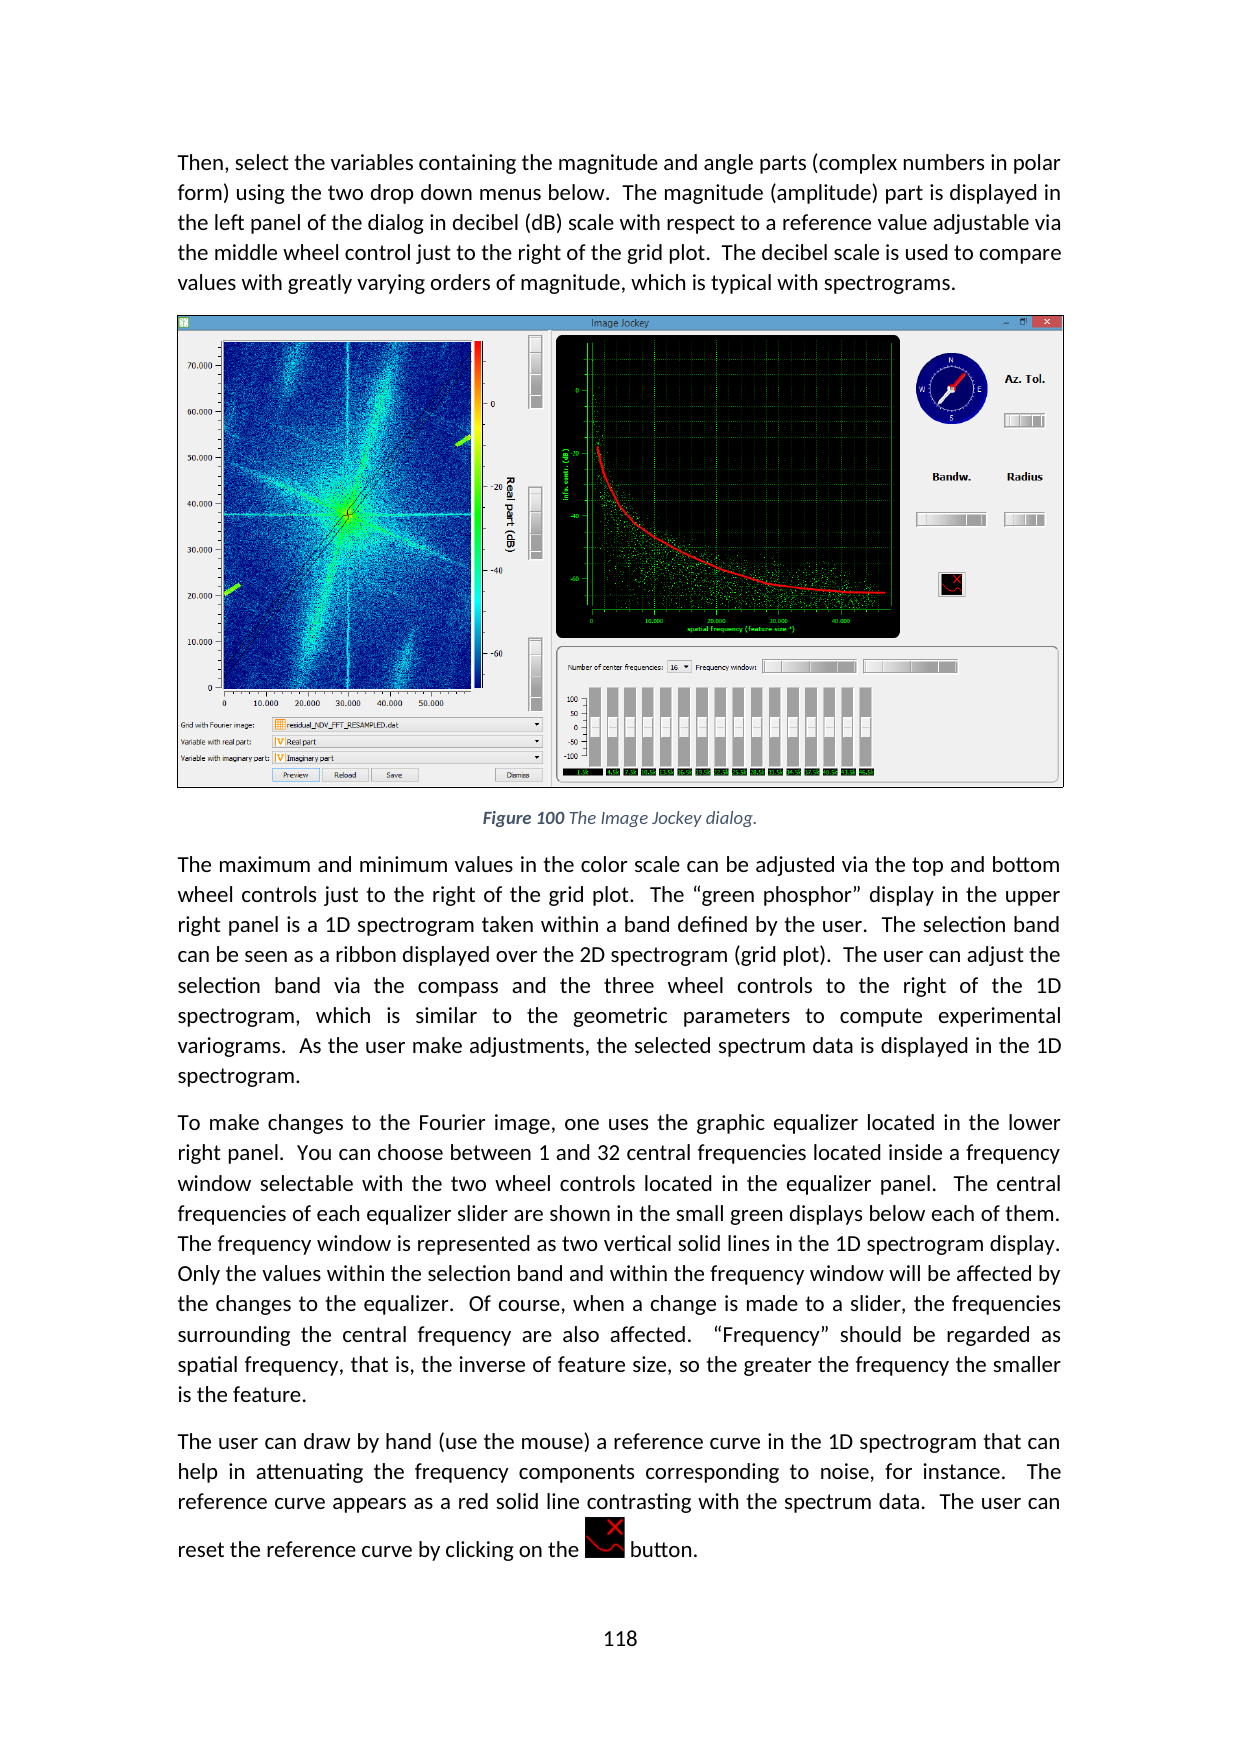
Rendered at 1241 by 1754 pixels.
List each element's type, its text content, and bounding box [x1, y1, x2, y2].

text The user can draw by hand (use the mouse) a reference curve in the 1D spectrogram that can help in attenuating the frequency components corresponding to noise, for instance. The reference curve appears as a red solid line contrasting with the spectrum data. The user can reset the reference curve by clicking on the button. [177, 1427, 1063, 1563]
text Figure 100 The Image Jockey dialog. [177, 806, 1063, 829]
text The maximum and minimum values in the color scale can be adjusted via the top and bottom wheel controls just to the right of the grid plot. The “green phosphor” display in the upper right panel is a 1D spectrogram taken within a band defined by the user. The selection band can be seen as a ribbon displayed over the 2D spectrogram (grid plot). The user can adjust the selection band via the compass and the three wheel controls to the right of the 1D spectrogram, which is similar to the geometric parameters to compute experimental variograms. As the user make adjustments, the selected spectrum data is displayed in the 1D spectrogram. [177, 850, 1063, 1089]
picture [585, 1517, 625, 1558]
text To make changes to the Fourier image, one uses the graphic equalizer located in the lower right panel. You can choose between 1 and 32 central frequencies located inside a frequency window selectable with the two wheel controls located in the equalizer panel. The central frequencies of each equalizer slider are shown in the small green displays below each of them. The frequency window is represented as two vertical solid lines in the 1D spectrogram display. Only the values within the selection band and within the frequency window will be affected by the changes to the equalizer. Of course, when a change is made to a slider, the frequencies surrounding the central frequency are also affected. “Frequency” should be regarded as spatial frequency, that is, the inverse of feature size, so the greater the frequency the smaller is the feature. [177, 1108, 1063, 1408]
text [177, 148, 1063, 296]
picture [178, 316, 1063, 787]
